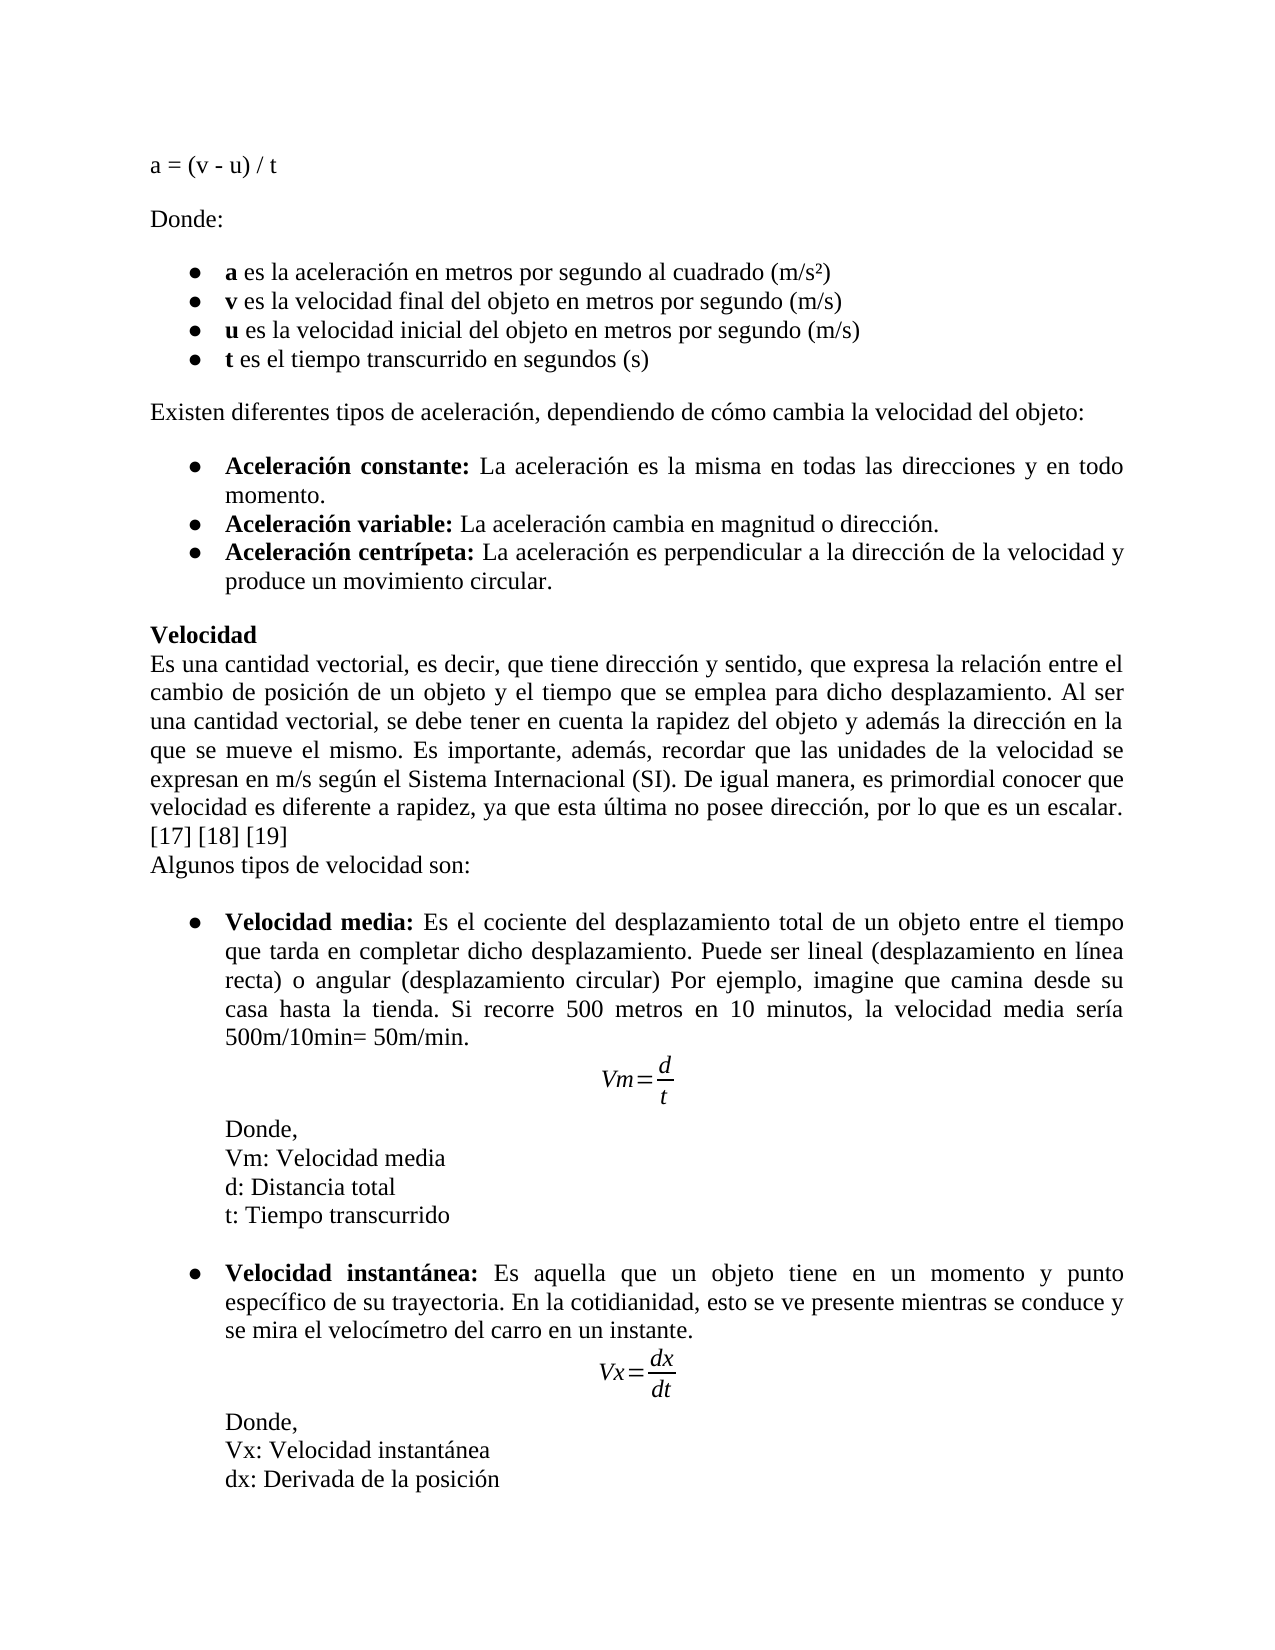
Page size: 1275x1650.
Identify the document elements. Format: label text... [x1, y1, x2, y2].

text Vx: Velocidad instantánea [225, 1436, 1125, 1464]
text Donde, [225, 1407, 1125, 1436]
list a es la aceleración en metros por segundo al cuadrado (m/s²) [187, 257, 1125, 286]
text Velocidad [150, 620, 1125, 649]
text a = (v - u) / t [150, 150, 1125, 179]
text Vm: Velocidad media [225, 1143, 1125, 1172]
text dx: Derivada de la posición [225, 1464, 1125, 1493]
list Velocidad instantánea: Es aquella que un objeto tiene en un momento y punto específico de su trayectoria. En la cotidianidad, esto se ve presente mientras se conduce y se mira el velocímetro del carro en un instante. [187, 1258, 1125, 1344]
text Existen diferentes tipos de aceleración, dependiendo de cómo cambia la velocidad del objeto: [150, 397, 1125, 426]
list Aceleración centrípeta: La aceleración es perpendicular a la dirección de la velocidad y produce un movimiento circular. [187, 537, 1125, 595]
list u es la velocidad inicial del objeto en metros por segundo (m/s) [187, 315, 1125, 344]
text Donde: [150, 204, 1125, 232]
list Velocidad media: Es el cociente del desplazamiento total de un objeto entre el tiempo que tarda en completar dicho desplazamiento. Puede ser lineal (desplazamiento en línea recta) o angular (desplazamiento circular) Por ejemplo, imagine que camina desde su casa hasta la tienda. Si recorre 500 metros en 10 minutos, la velocidad media sería 500m/10min= 50m/min. [187, 907, 1125, 1051]
text Es una cantidad vectorial, es decir, que tiene dirección y sentido, que expresa la relación entre el cambio de posición de un objeto y el tiempo que se emplea para dicho desplazamiento. Al ser una cantidad vectorial, se debe tener en cuenta la rapidez del objeto y además la dirección en la que se mueve el mismo. Es importante, además, recordar que las unidades de la velocidad se expresan en m/s según el Sistema Internacional (SI). De igual manera, es primordial conocer que velocidad es diferente a rapidez, ya que esta última no posee dirección, por lo que es un escalar. [17] [18] [19] [150, 649, 1125, 850]
text Algunos tipos de velocidad son: [150, 850, 1125, 879]
text d: Distancia total [225, 1172, 1125, 1200]
list v es la velocidad final del objeto en metros por segundo (m/s) [187, 286, 1125, 315]
text t: Tiempo transcurrido [225, 1200, 1125, 1229]
text Donde, [225, 1114, 1125, 1143]
list t es el tiempo transcurrido en segundos (s) [187, 344, 1125, 372]
list Aceleración constante: La aceleración es la misma en todas las direcciones y en todo momento. [187, 451, 1125, 509]
list Aceleración variable: La aceleración cambia en magnitud o dirección. [187, 509, 1125, 537]
